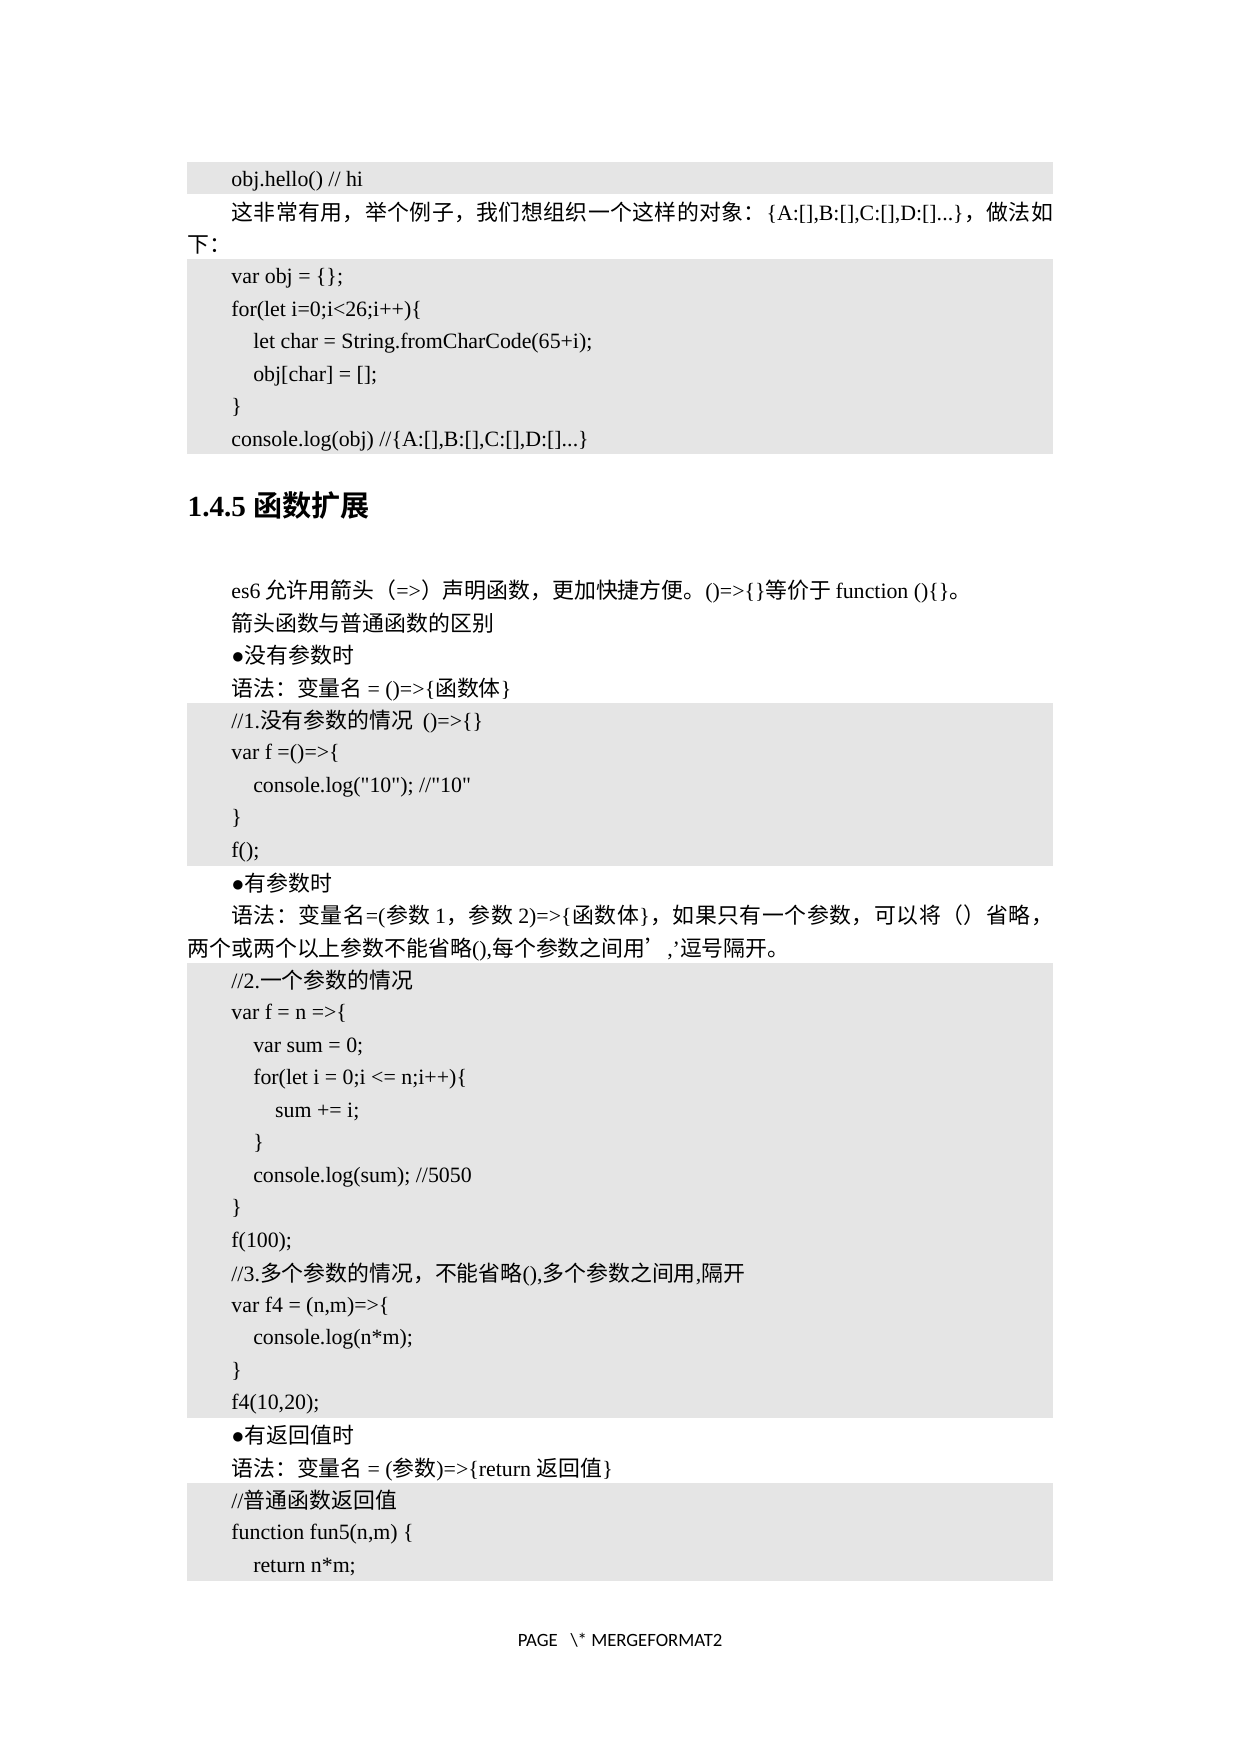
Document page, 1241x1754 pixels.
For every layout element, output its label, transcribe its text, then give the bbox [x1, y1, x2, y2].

text obj[char] = []; [187, 357, 1053, 389]
text 语法：变量名 = (参数)=>{return 返回值} [187, 1451, 1053, 1483]
text } [187, 389, 1053, 422]
text return n*m; [187, 1548, 1053, 1581]
text 1.4.5 函数扩展 [187, 471, 1053, 536]
text } [187, 1353, 1053, 1386]
text var f =()=>{ [187, 736, 1053, 768]
text f4(10,20); [187, 1386, 1053, 1418]
text } [187, 1191, 1053, 1223]
text ●有返回值时 [187, 1418, 1053, 1451]
text } [187, 1126, 1053, 1158]
text 语法：变量名=(参数1，参数2)=>{函数体}，如果只有一个参数，可以将（）省略，两个或两个以上参数不能省略(),每个参数之间用’,’逗号隔开。 [187, 898, 1053, 963]
text 这非常有用，举个例子，我们想组织一个这样的对象：{A:[],B:[],C:[],D:[]...}，做法如下： [187, 194, 1053, 259]
text console.log(obj) //{A:[],B:[],C:[],D:[]...} [187, 422, 1053, 454]
text obj.hello() // hi [187, 162, 1053, 194]
text var sum = 0; [187, 1028, 1053, 1061]
text console.log("10"); //"10" [187, 768, 1053, 801]
text //3.多个参数的情况，不能省略(),多个参数之间用,隔开 [187, 1256, 1053, 1288]
text 箭头函数与普通函数的区别 [187, 606, 1053, 638]
text sum += i; [187, 1093, 1053, 1126]
text //普通函数返回值 [187, 1483, 1053, 1516]
text for(let i = 0;i <= n;i++){ [187, 1061, 1053, 1093]
text ●没有参数时 [187, 638, 1053, 671]
text //1.没有参数的情况 ()=>{} [187, 703, 1053, 736]
text f(100); [187, 1223, 1053, 1256]
text //2.一个参数的情况 [187, 963, 1053, 996]
text ●有参数时 [187, 866, 1053, 898]
text function fun5(n,m) { [187, 1516, 1053, 1548]
text f(); [187, 833, 1053, 866]
text console.log(sum); //5050 [187, 1158, 1053, 1191]
text console.log(n*m); [187, 1321, 1053, 1353]
text let char = String.fromCharCode(65+i); [187, 324, 1053, 357]
text for(let i=0;i<26;i++){ [187, 292, 1053, 324]
text var f = n =>{ [187, 996, 1053, 1028]
text var f4 = (n,m)=>{ [187, 1288, 1053, 1321]
text es6允许用箭头（=>）声明函数，更加快捷方便。()=>{}等价于function (){}。 [187, 573, 1053, 606]
text 语法：变量名 = ()=>{函数体} [187, 671, 1053, 703]
text var obj = {}; [187, 259, 1053, 292]
text } [187, 801, 1053, 833]
